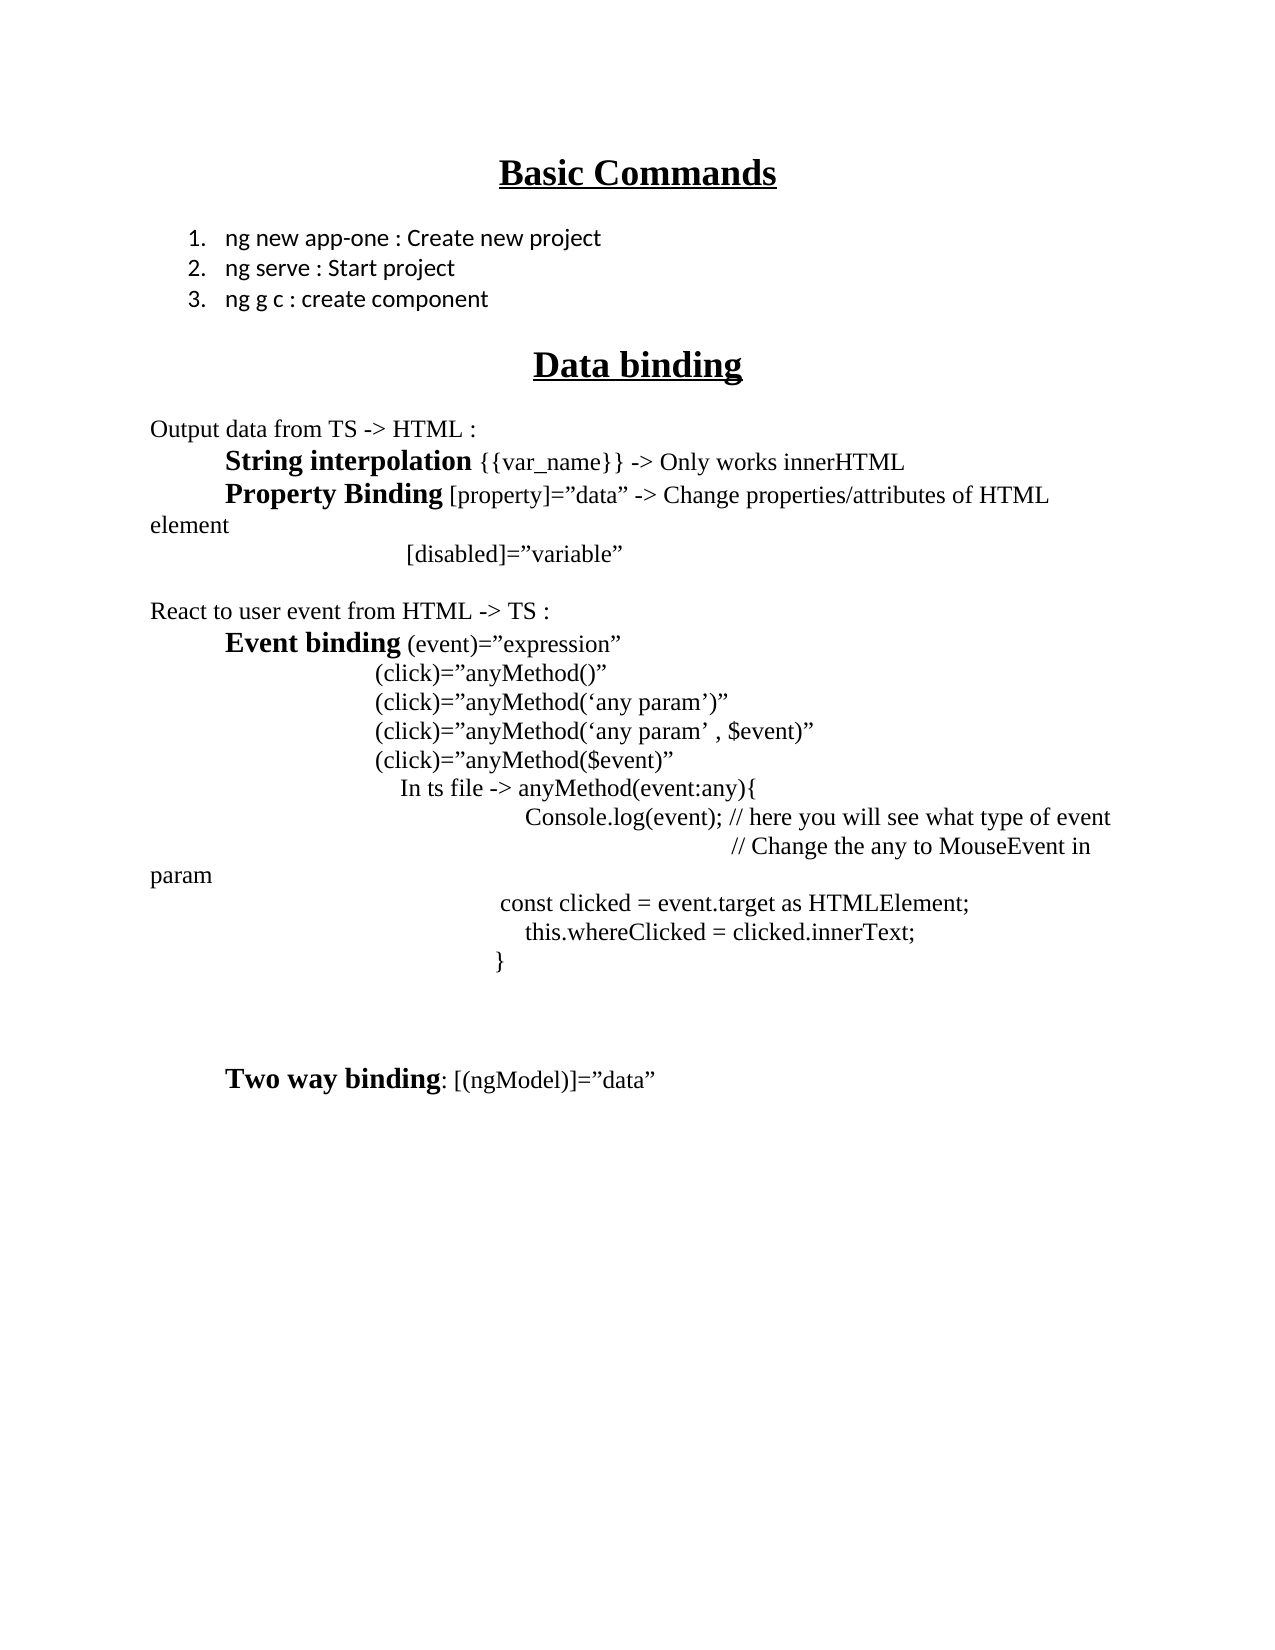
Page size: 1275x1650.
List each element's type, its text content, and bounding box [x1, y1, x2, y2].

text [disabled]=”variable” [150, 539, 1125, 567]
text Basic Commands [150, 150, 1125, 193]
text (click)=”anyMethod()” [150, 658, 1125, 687]
text } [450, 946, 1125, 975]
text const clicked = event.target as HTMLElement; [150, 888, 1125, 917]
text (click)=”anyMethod(‘any param’ , $event)” [150, 716, 1125, 745]
text // Change the any to MouseEvent in param [150, 831, 1125, 888]
text (click)=”anyMethod($event)” [150, 745, 1125, 773]
text String interpolation {{var_name}} -> Only works innerHTML [150, 443, 1125, 476]
text Output data from TS -> HTML : [150, 414, 1125, 443]
text this.whereClicked = clicked.innerText; [150, 917, 1125, 946]
text Two way binding: [(ngModel)]=”data” [150, 1061, 1125, 1094]
list ng g c : create component [187, 283, 1125, 313]
list ng serve : Start project [187, 252, 1125, 283]
text Event binding (event)=”expression” [150, 625, 1125, 658]
list ng new app-one : Create new project [187, 222, 1125, 252]
text Property Binding [property]=”data” -> Change properties/attributes of HTML element [150, 476, 1125, 539]
text In ts file -> anyMethod(event:any){ [150, 773, 1125, 802]
text Console.log(event); // here you will see what type of event [150, 802, 1125, 831]
text Data binding [150, 342, 1125, 385]
text React to user event from HTML -> TS : [150, 596, 1125, 625]
text (click)=”anyMethod(‘any param’)” [150, 687, 1125, 716]
